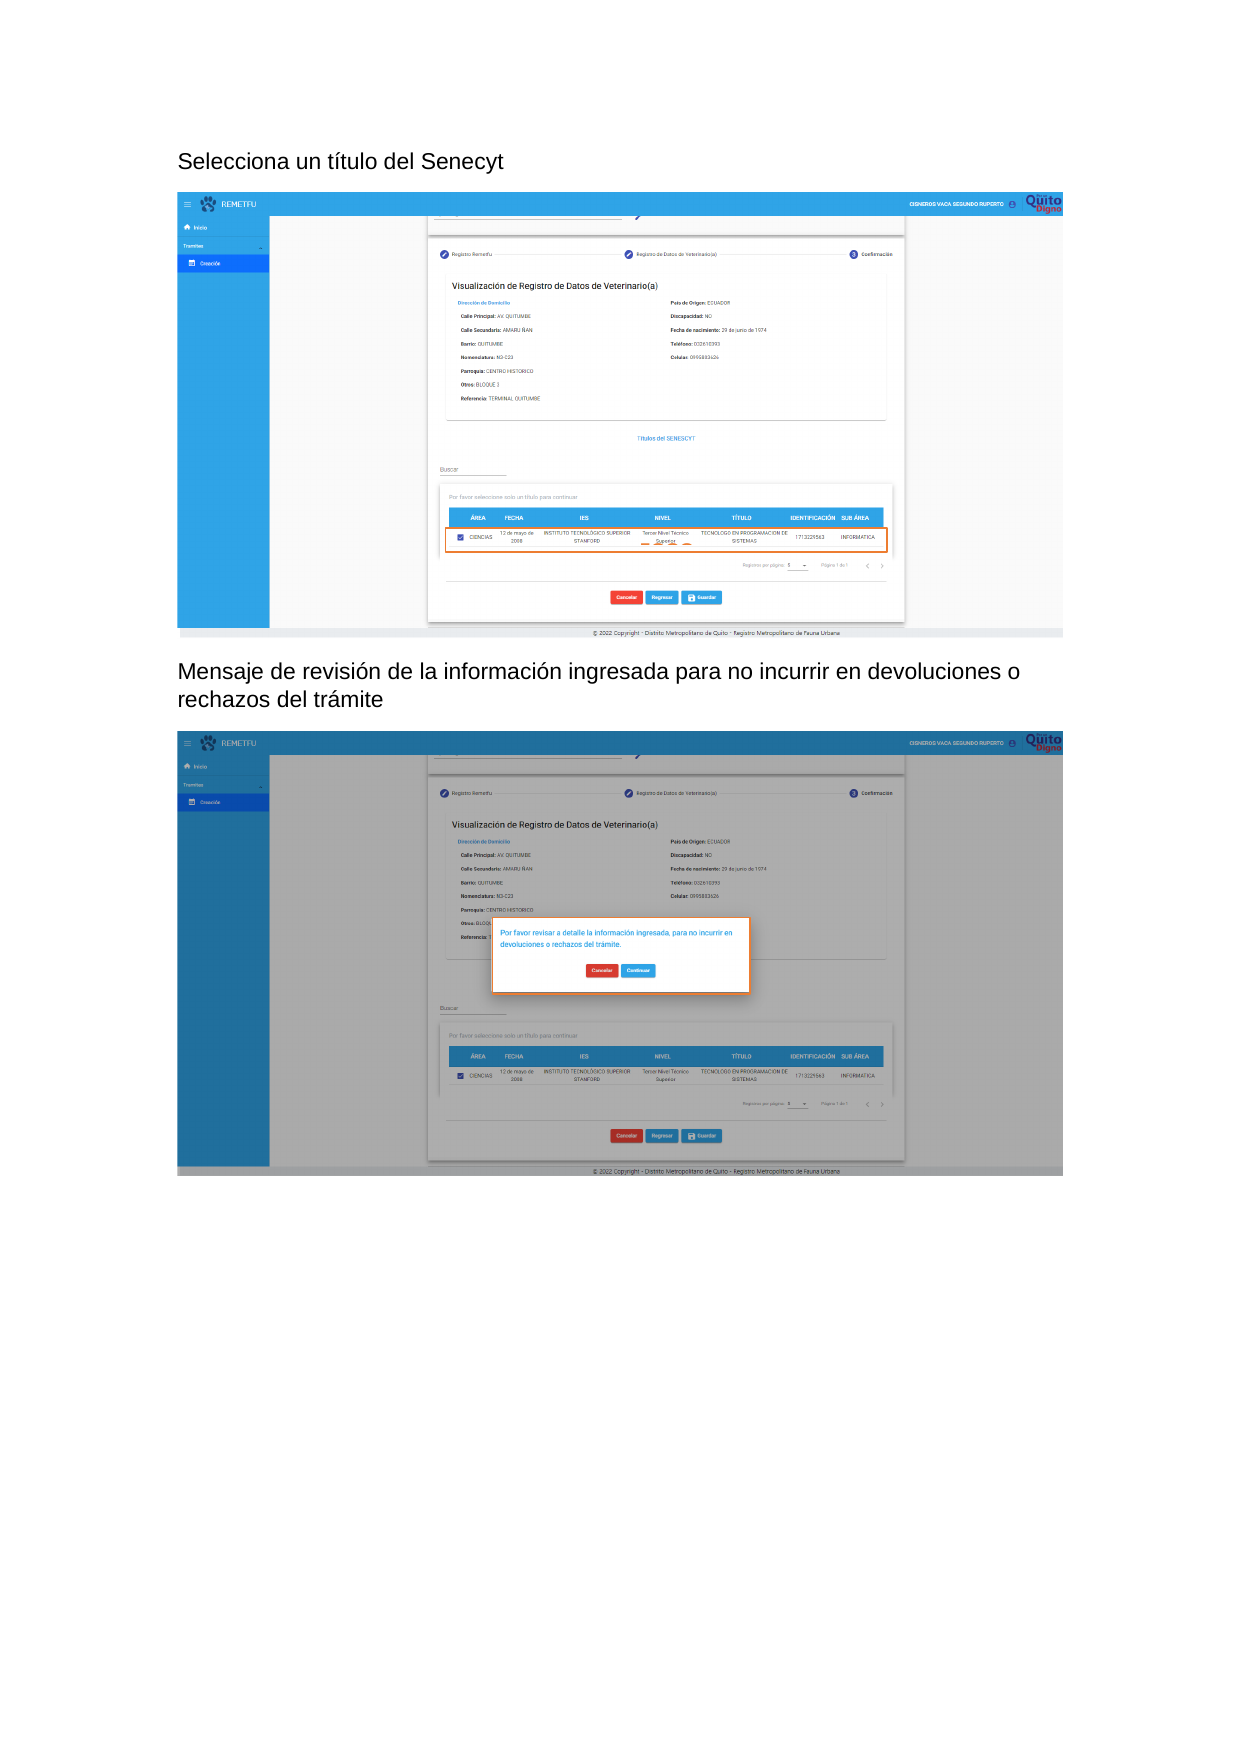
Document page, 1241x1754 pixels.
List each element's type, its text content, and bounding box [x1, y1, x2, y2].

picture [177, 731, 1063, 1176]
text Mensaje de revisión de la información ingresada para no incurrir en devoluciones o rechazos del trámite [177, 658, 1063, 712]
picture [177, 192, 1063, 639]
text Selecciona un título del Senecyt [177, 148, 1063, 174]
